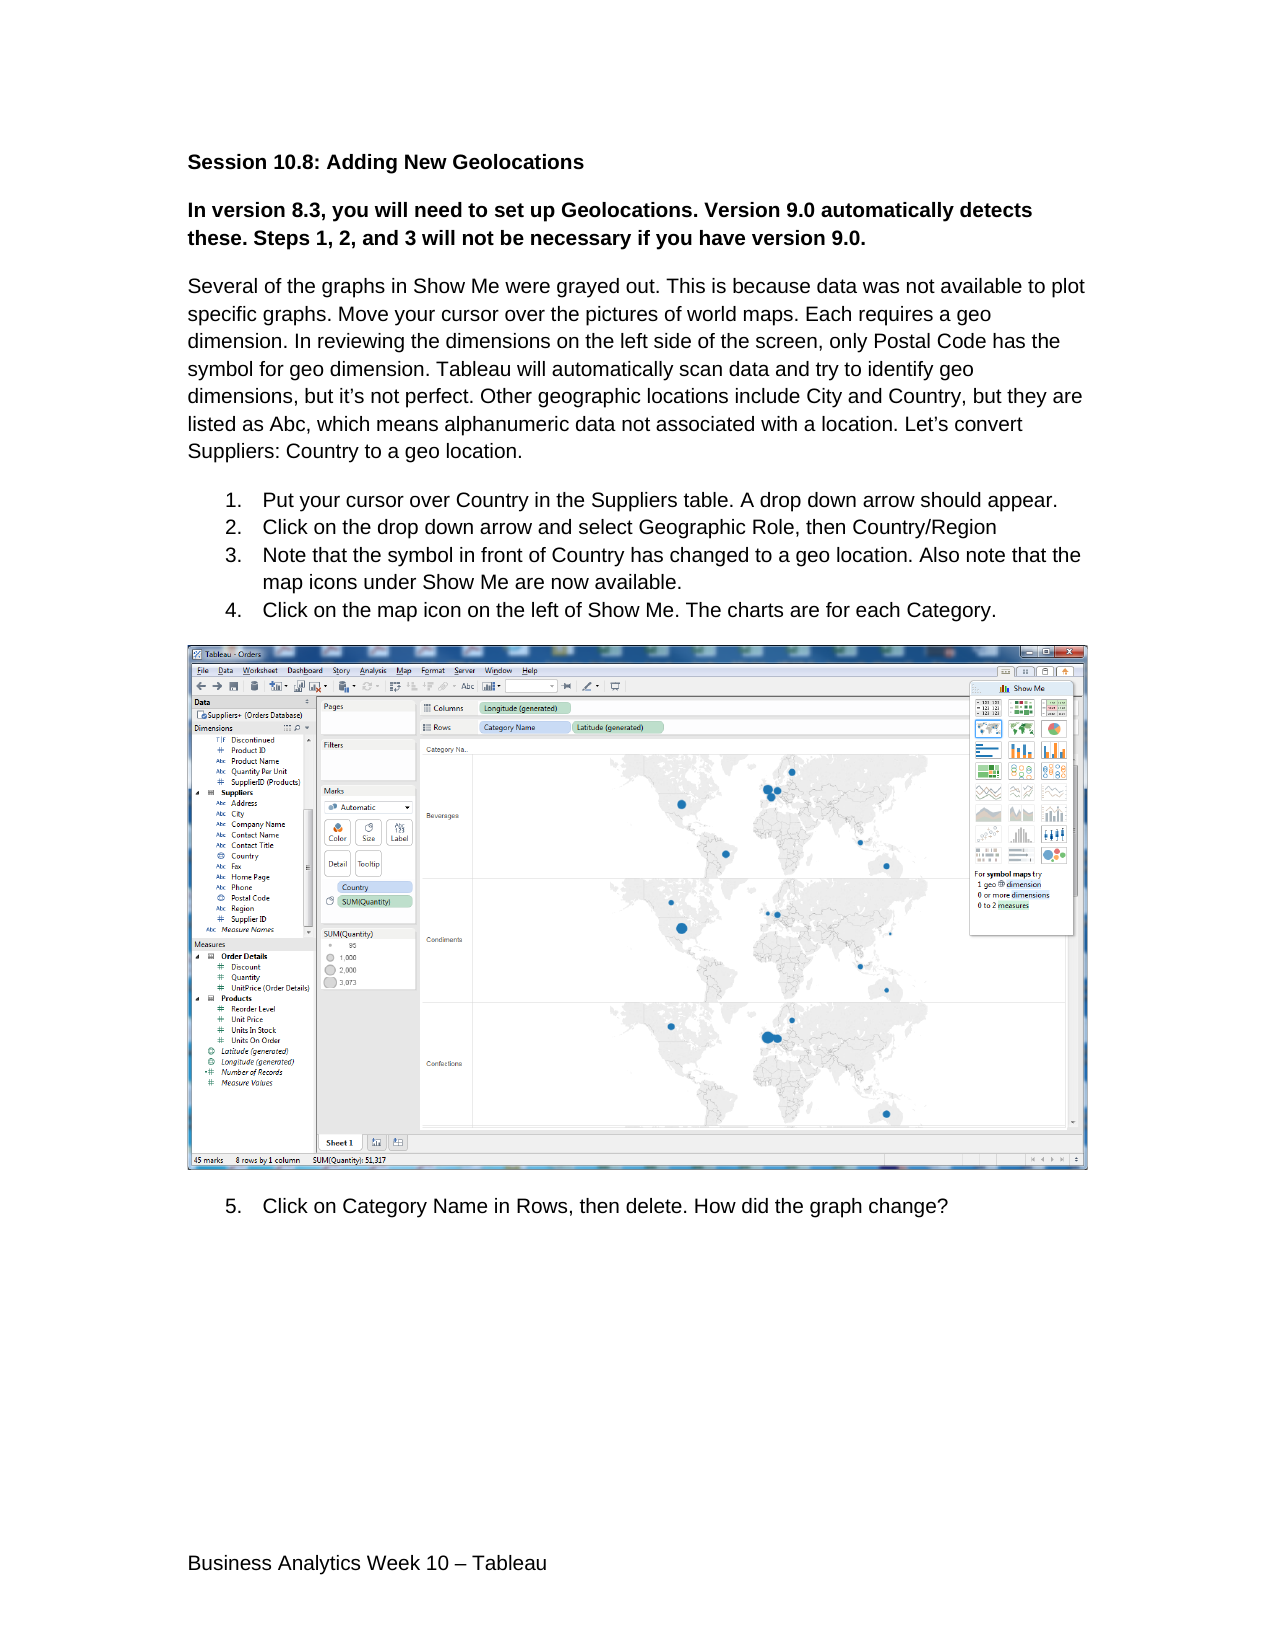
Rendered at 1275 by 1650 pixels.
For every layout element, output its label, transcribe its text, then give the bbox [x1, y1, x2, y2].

list Click on the map icon on the left of Show Me. The charts are for each Category. [225, 597, 1087, 621]
list Note that the symbol in front of Country has changed to a geo location. Also note that the map icons under Show Me are now available. [225, 542, 1087, 594]
list Click on the drop down arrow and select Geographic Role, then Country/Region [225, 515, 1087, 539]
list Put your cursor over Country in the Suppliers table. A drop down arrow should appear. [225, 487, 1087, 511]
list Click on Category Name in Rows, then delete. How did the graph change? [225, 1194, 1087, 1218]
text In version 8.3, you will need to set up Geolocations. Version 9.0 automatically detects these. Steps 1, 2, and 3 will not be necessary if you have version 9.0. [187, 198, 1087, 250]
picture [187, 645, 1088, 1170]
text Several of the graphs in Show Me were grayed out. This is because data was not available to plot specific graphs. Move your cursor over the pictures of world maps. Each requires a geo dimension. In reviewing the dimensions on the left side of the screen, only Postal Code has the symbol for geo dimension. Tableau will automatically scan data and try to identify geo dimensions, but it’s not perfect. Other geographic locations include City and Country, but they are listed as Abc, which means alphanumeric data not associated with a location. Let’s convert Suppliers: Country to a geo location. [187, 274, 1087, 463]
text Session 10.8: Adding New Geolocations [187, 150, 1087, 174]
